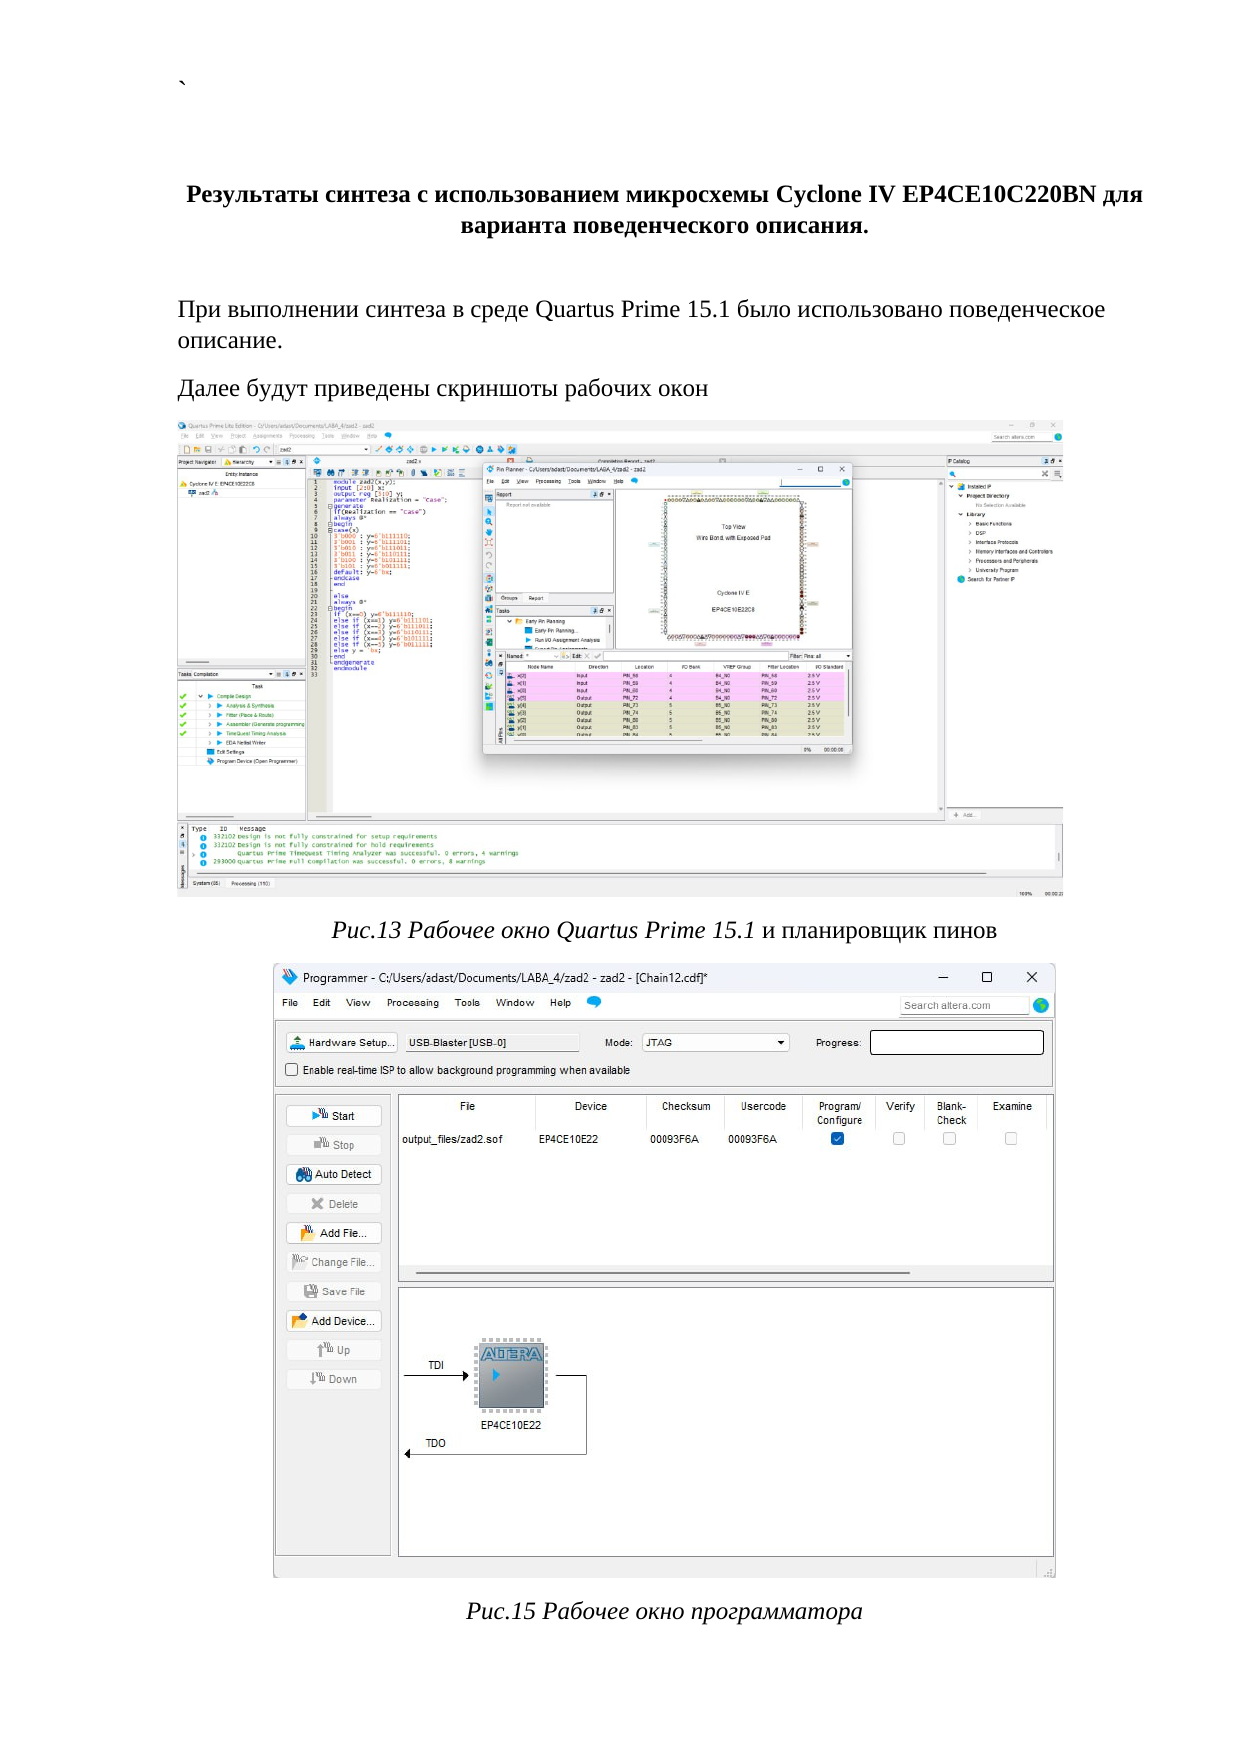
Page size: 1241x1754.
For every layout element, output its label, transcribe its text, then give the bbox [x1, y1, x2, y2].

picture [273, 963, 1056, 1578]
text При выполнении синтеза в среде Quartus Prime 15.1 было использовано поведенческое описание. [177, 294, 1152, 354]
text Далее будут приведены скриншоты рабочих окон [177, 373, 1152, 402]
picture [177, 420, 1064, 897]
text Рис.15 Рабочее окно программатора [177, 1596, 1152, 1625]
text Результаты синтеза с использованием микросхемы Cyclone IV EP4CE10C220BN для варианта поведенческого описания. [177, 179, 1152, 239]
text Рис.13 Рабочее окно Quartus Prime 15.1 и планировщик пинов [177, 915, 1152, 944]
